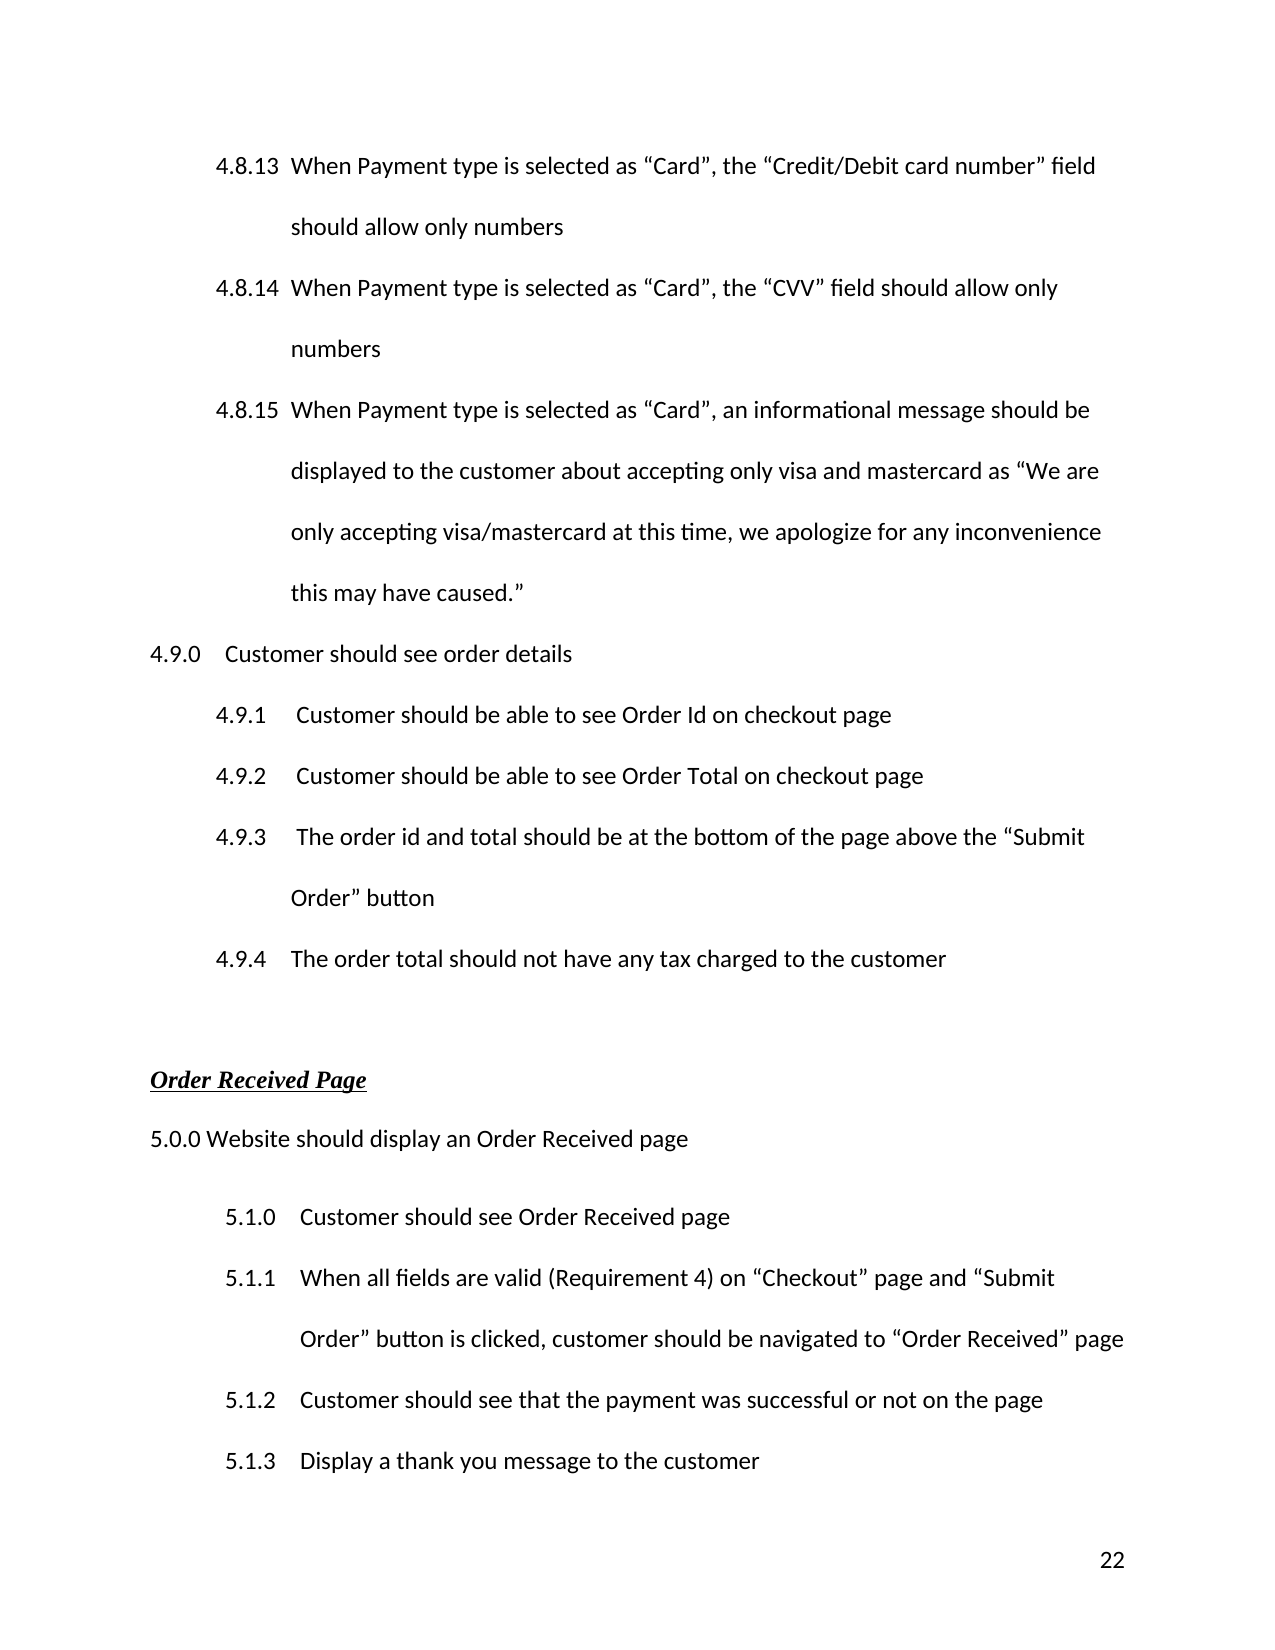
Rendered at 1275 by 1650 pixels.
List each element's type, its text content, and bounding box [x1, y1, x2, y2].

list When all fields are valid (Requirement 4) on “Checkout” page and “Submit Order” button is clicked, customer should be navigated to “Order Received” page [225, 1262, 1125, 1353]
text Order Received Page [150, 1066, 1125, 1094]
list Customer should be able to see Order Id on checkout page [216, 699, 1125, 730]
list Customer should be able to see Order Total on checkout page [216, 760, 1125, 791]
list The order id and total should be at the bottom of the page above the “Submit Order” button [216, 821, 1125, 913]
list When Payment type is selected as “Card”, the “Credit/Debit card number” field should allow only numbers [216, 150, 1125, 242]
list Customer should see order details [150, 638, 1125, 669]
list Customer should see that the payment was successful or not on the page [225, 1384, 1125, 1414]
list The order total should not have any tax charged to the customer [216, 943, 1125, 974]
list When Payment type is selected as “Card”, an informational message should be displayed to the customer about accepting only visa and mastercard as “We are only accepting visa/mastercard at this time, we apologize for any inconvenience this may have caused.” [216, 394, 1125, 608]
text 5.0.0 Website should display an Order Received page [150, 1123, 1125, 1154]
list Display a thank you message to the customer [225, 1445, 1125, 1476]
list When Payment type is selected as “Card”, the “CVV” field should allow only numbers [216, 272, 1125, 364]
list Customer should see Order Received page [225, 1201, 1125, 1231]
